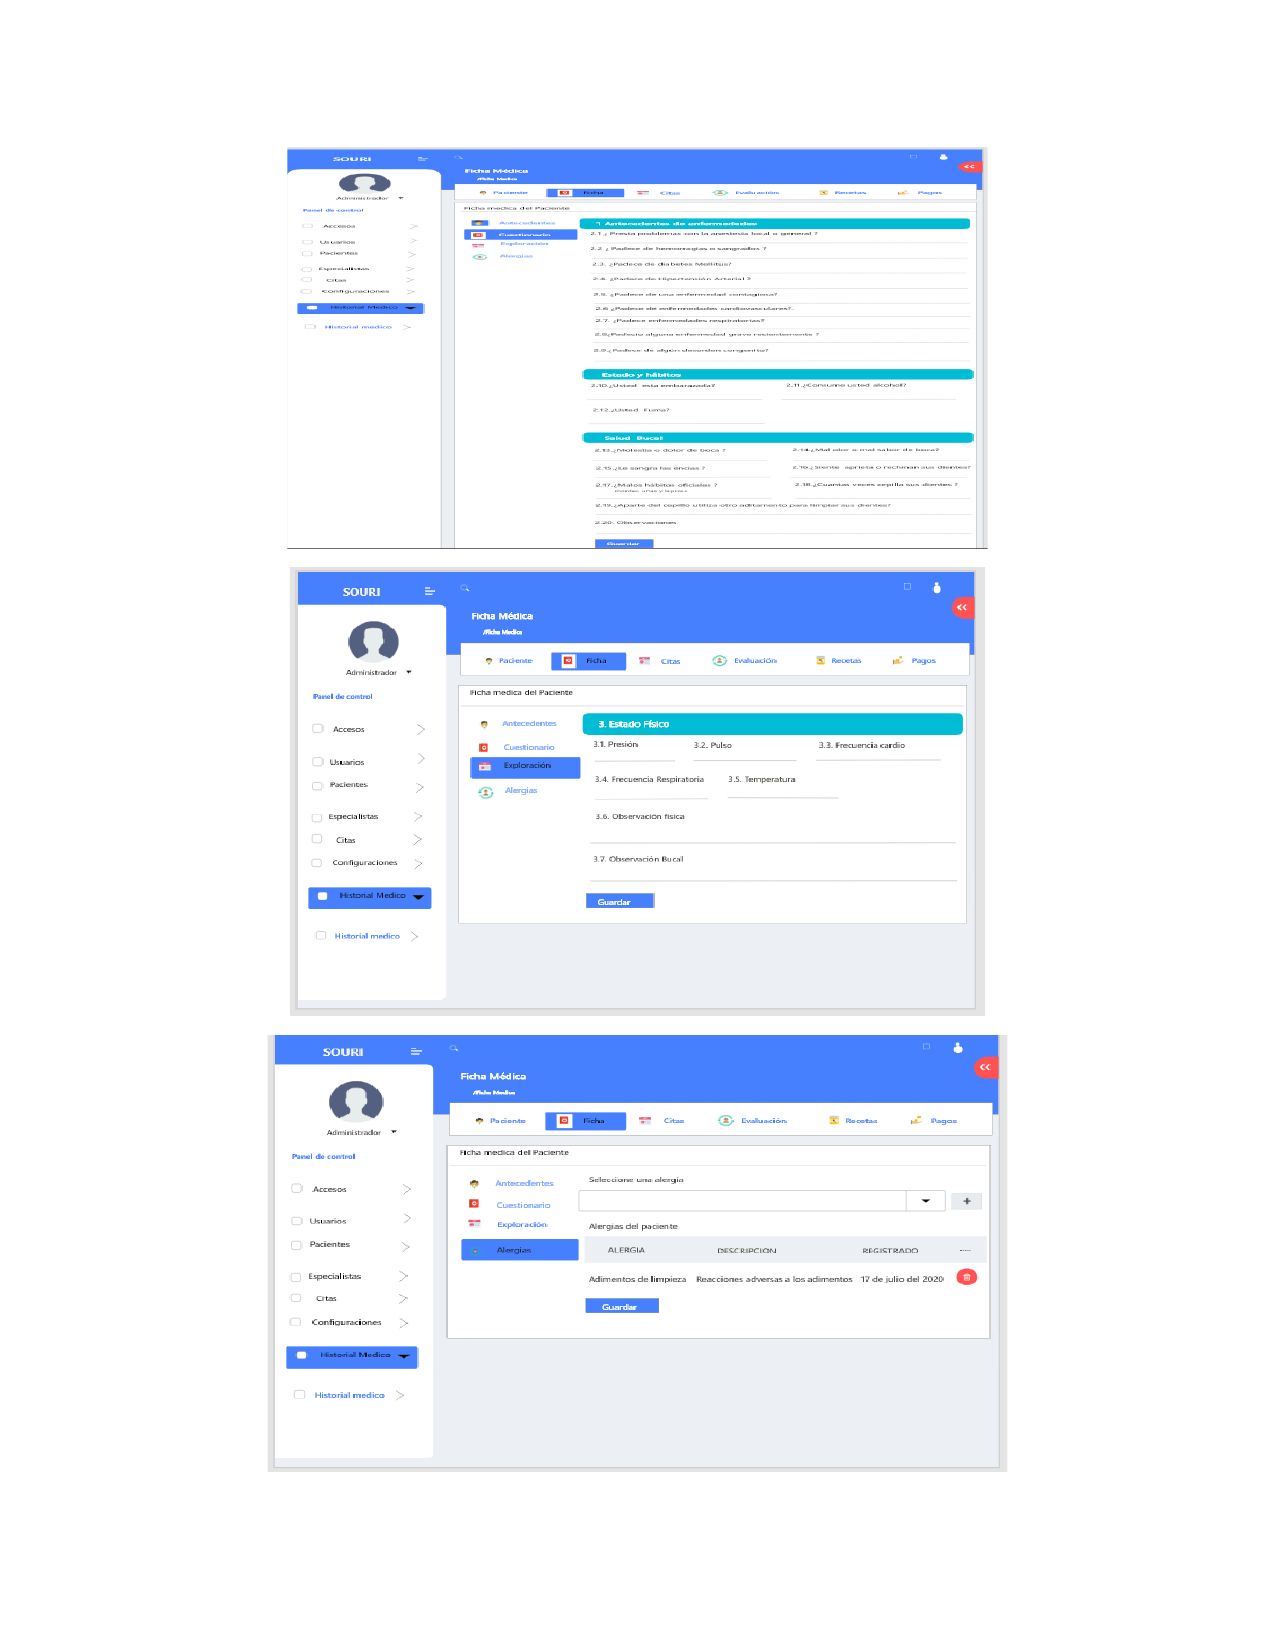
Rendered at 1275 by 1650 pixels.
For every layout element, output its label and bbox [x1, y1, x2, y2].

picture [267, 1035, 1008, 1472]
picture [289, 567, 986, 1016]
picture [287, 147, 988, 549]
